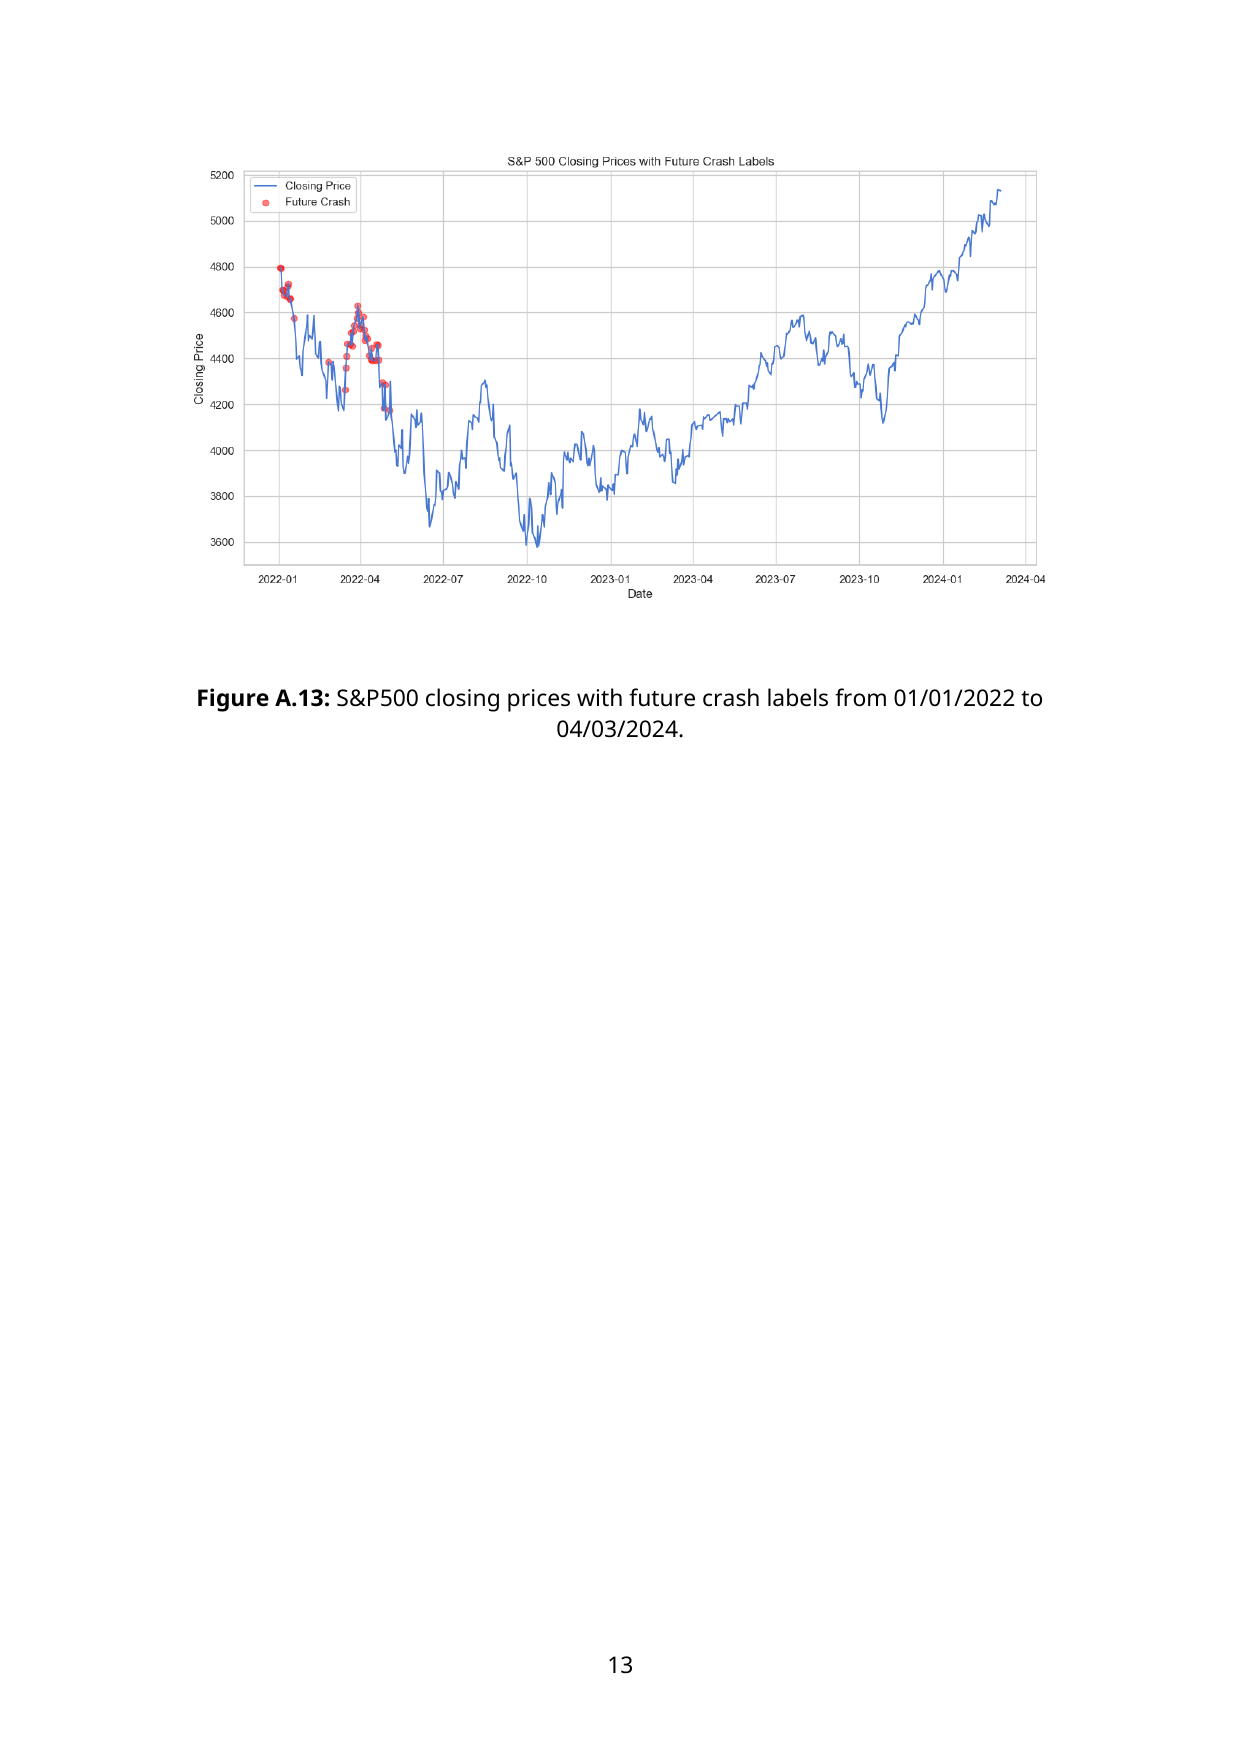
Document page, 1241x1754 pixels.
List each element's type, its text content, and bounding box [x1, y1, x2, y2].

text Figure A.13: S&P500 closing prices with future crash labels from 01/01/2022 to 04/03/2024. [187, 682, 1053, 744]
picture [187, 150, 1053, 607]
